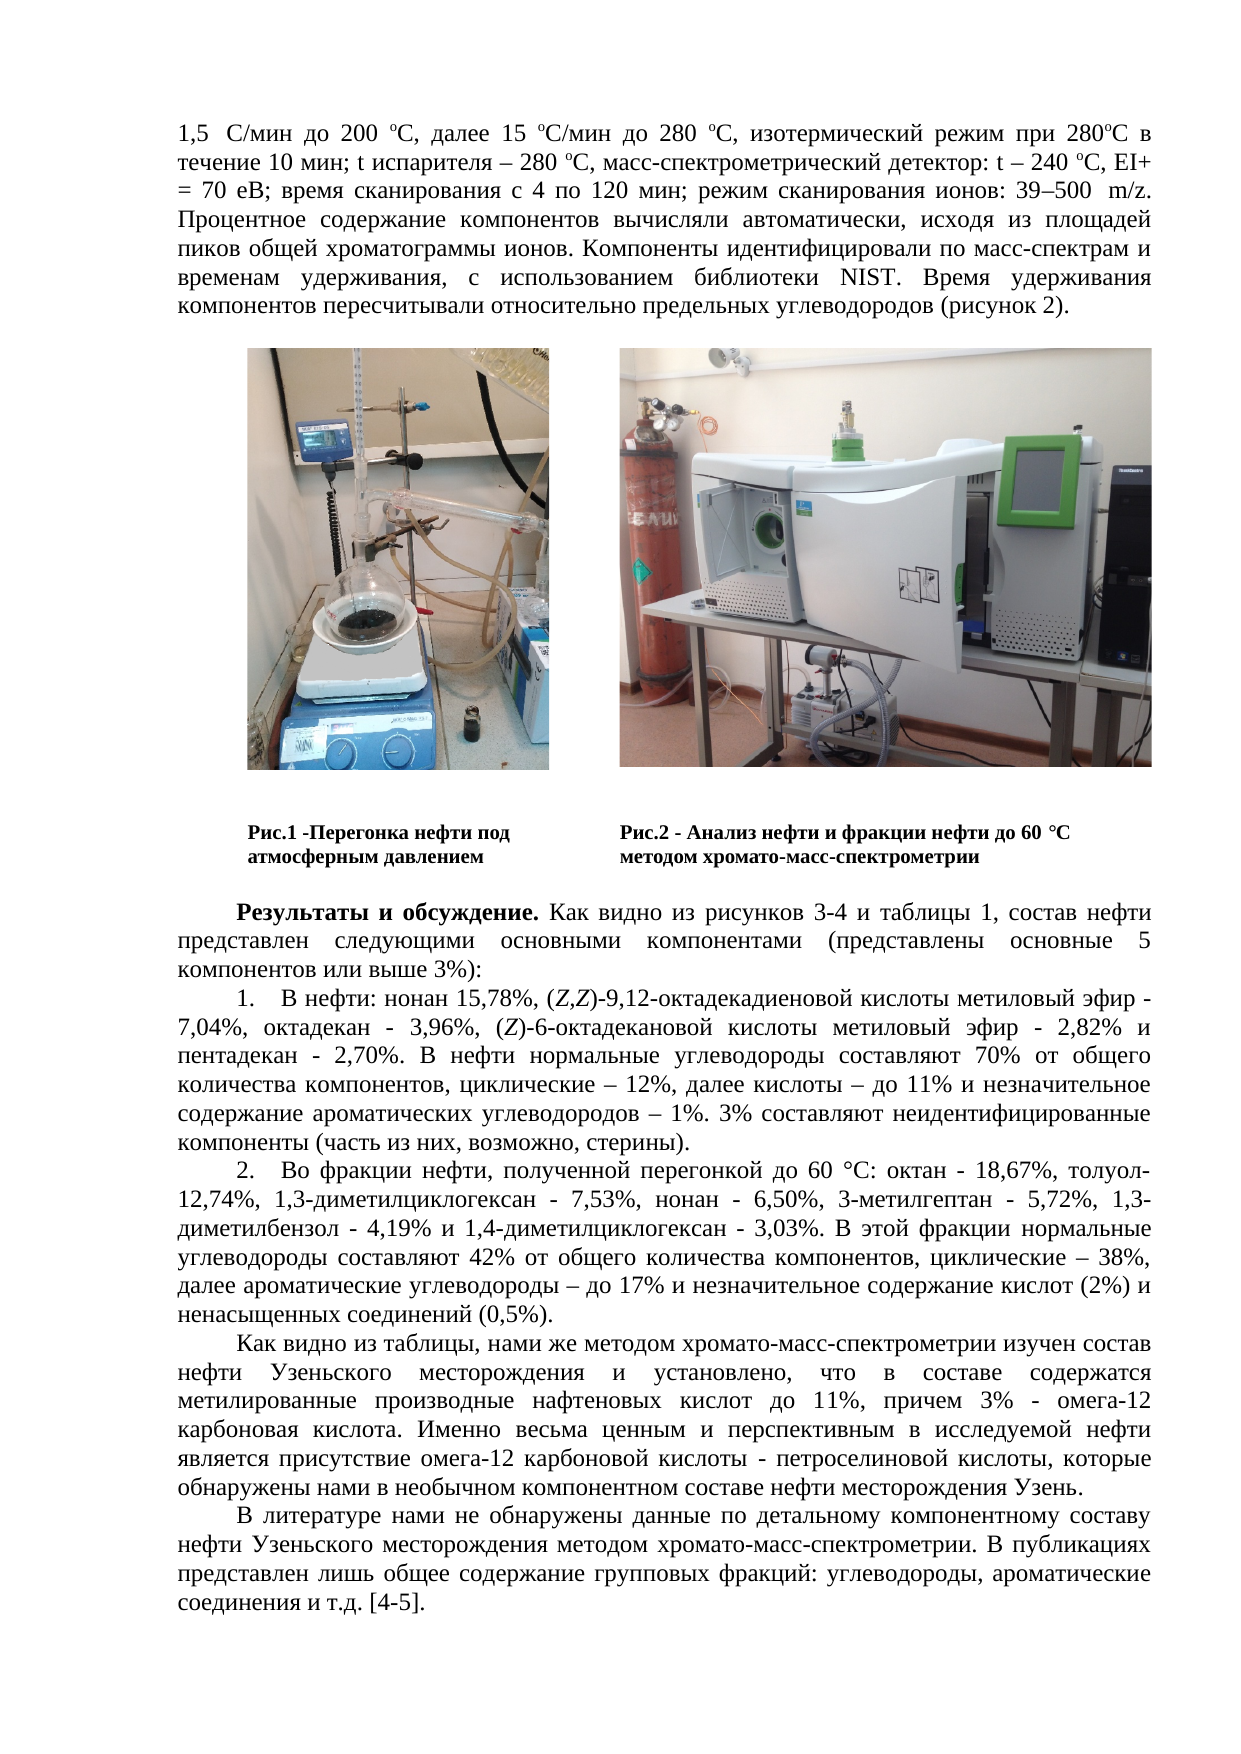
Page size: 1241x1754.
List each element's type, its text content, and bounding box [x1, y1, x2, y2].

text Результаты и обсуждение. Как видно из рисунков 3-4 и таблицы 1, состав нефти представлен следующими основными компонентами (представлены основные 5 компонентов или выше 3%): [177, 897, 1152, 983]
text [177, 118, 1152, 319]
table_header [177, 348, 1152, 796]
picture [247, 348, 550, 770]
list В нефти: нонан 15,78%, (Z,Z)-9,12-октадекадиеновой кислоты метиловый эфир -7,04%, октадекан - 3,96%, (Z)-6-октадекановой кислоты метиловый эфир - 2,82% и пентадекан - 2,70%. В нефти нормальные углеводороды составляют 70% от общего количества компонентов, циклические – 12%, далее кислоты – до 11% и незначительное содержание ароматических углеводородов – 1%. 3% составляют неидентифицированные компоненты (часть из них, возможно, стерины). [177, 983, 1152, 1155]
list Во фракции нефти, полученной перегонкой до 60 °С: октан - 18,67%, толуол- 12,74%, 1,3-диметилциклогексан - 7,53%, нонан - 6,50%, 3-метилгептан - 5,72%, 1,3-диметилбензол - 4,19% и 1,4-диметилциклогексан - 3,03%. В этой фракции нормальные углеводороды составляют 42% от общего количества компонентов, циклические – 38%, далее ароматические углеводороды – до 17% и незначительное содержание кислот (2%) и ненасыщенных соединений (0,5%). [177, 1155, 1152, 1328]
list Как видно из таблицы, нами же методом хромато-масс-спектрометрии изучен состав нефти Узеньского месторождения и установлено, что в составе содержатся метилированные производные нафтеновых кислот до 11%, причем 3% - омега-12 карбоновая кислота. Именно весьма ценным и перспективным в исследуемой нефти является присутствие омега-12 карбоновой кислоты - петроселиновой кислоты, которые обнаружены нами в необычном компонентном составе нефти месторождения Узень. [177, 1328, 1152, 1500]
text В литературе нами не обнаружены данные по детальному компонентному составу нефти Узеньского месторождения методом хромато-масс-спектрометрии. В публикациях представлен лишь общее содержание групповых фракций: углеводороды, ароматические соединения и т.д. [4-5]. [177, 1500, 1152, 1615]
picture [619, 348, 1152, 767]
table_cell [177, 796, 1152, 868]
